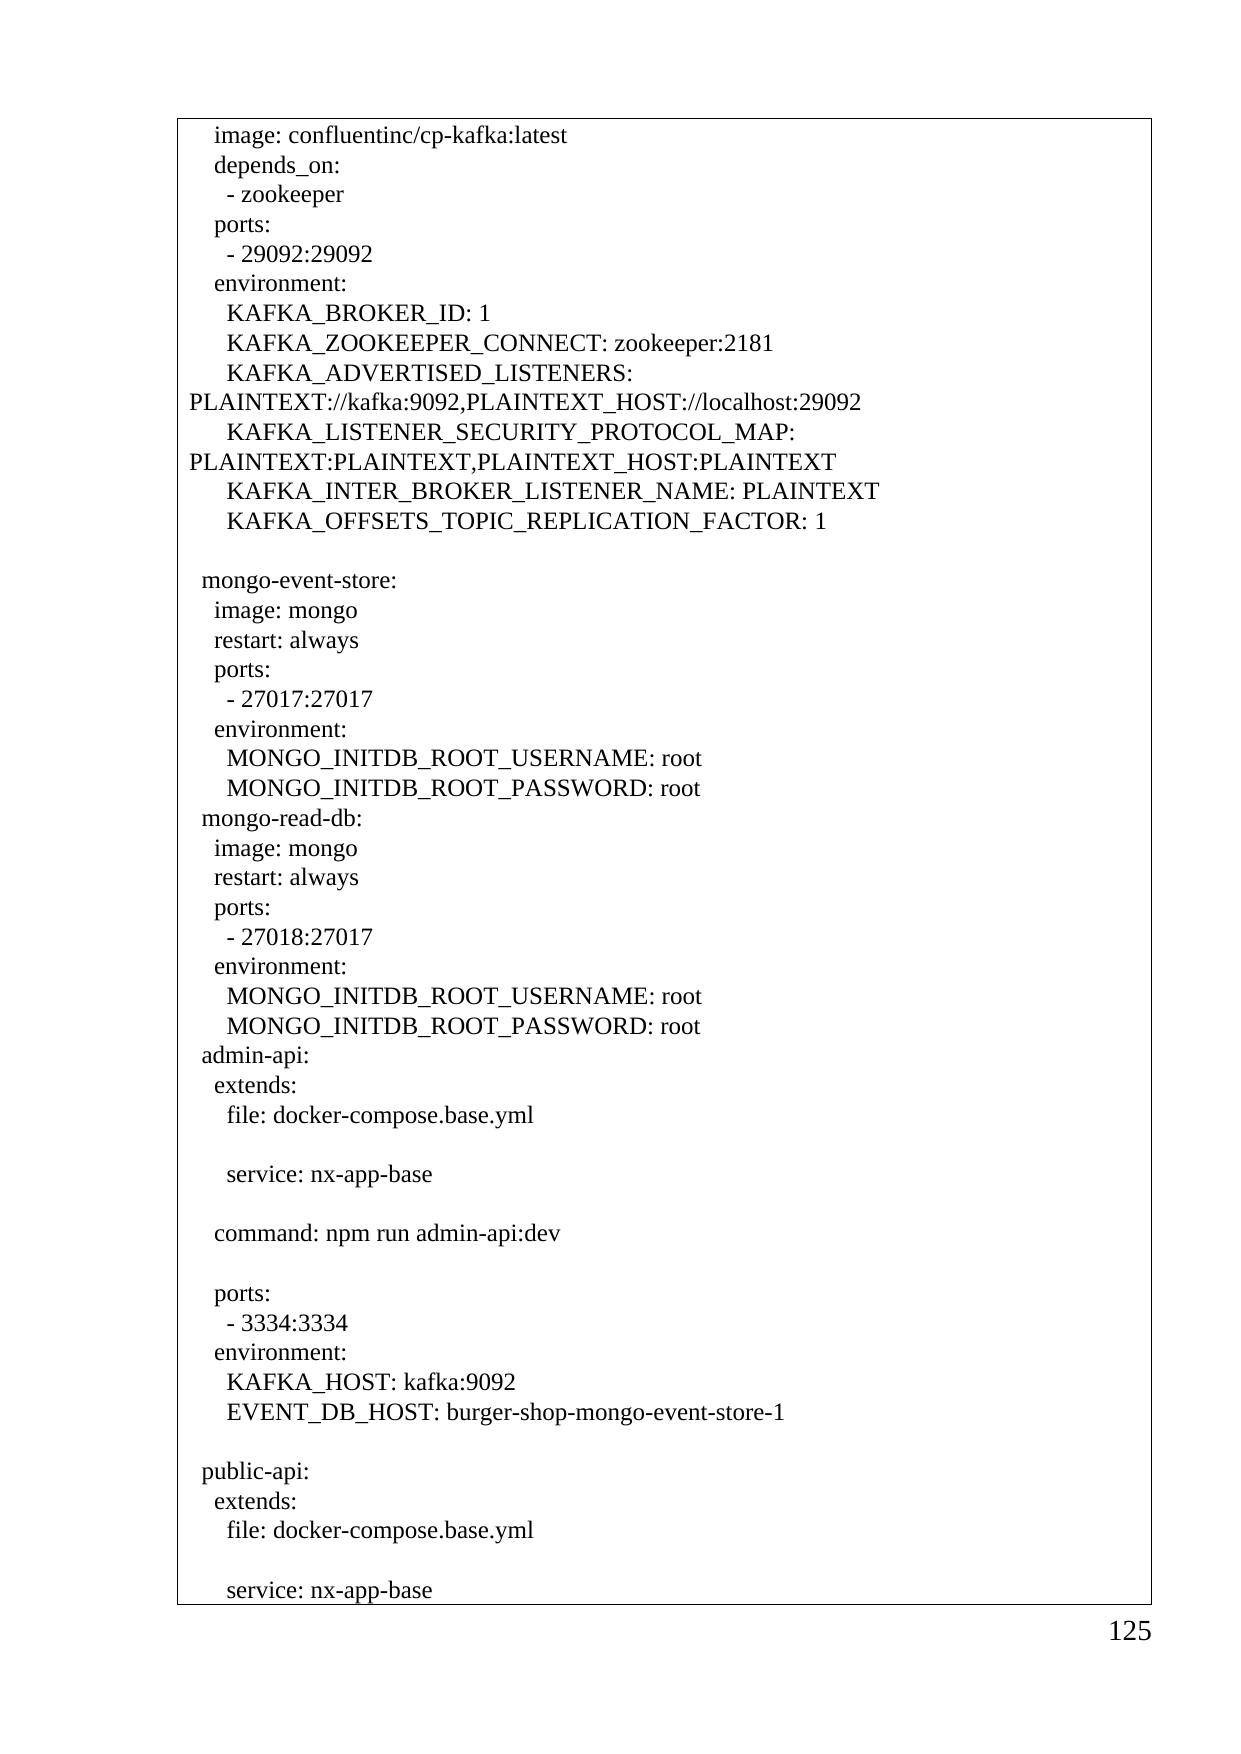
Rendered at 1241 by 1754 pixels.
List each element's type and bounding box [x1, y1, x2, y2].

table_header [178, 119, 1151, 1603]
